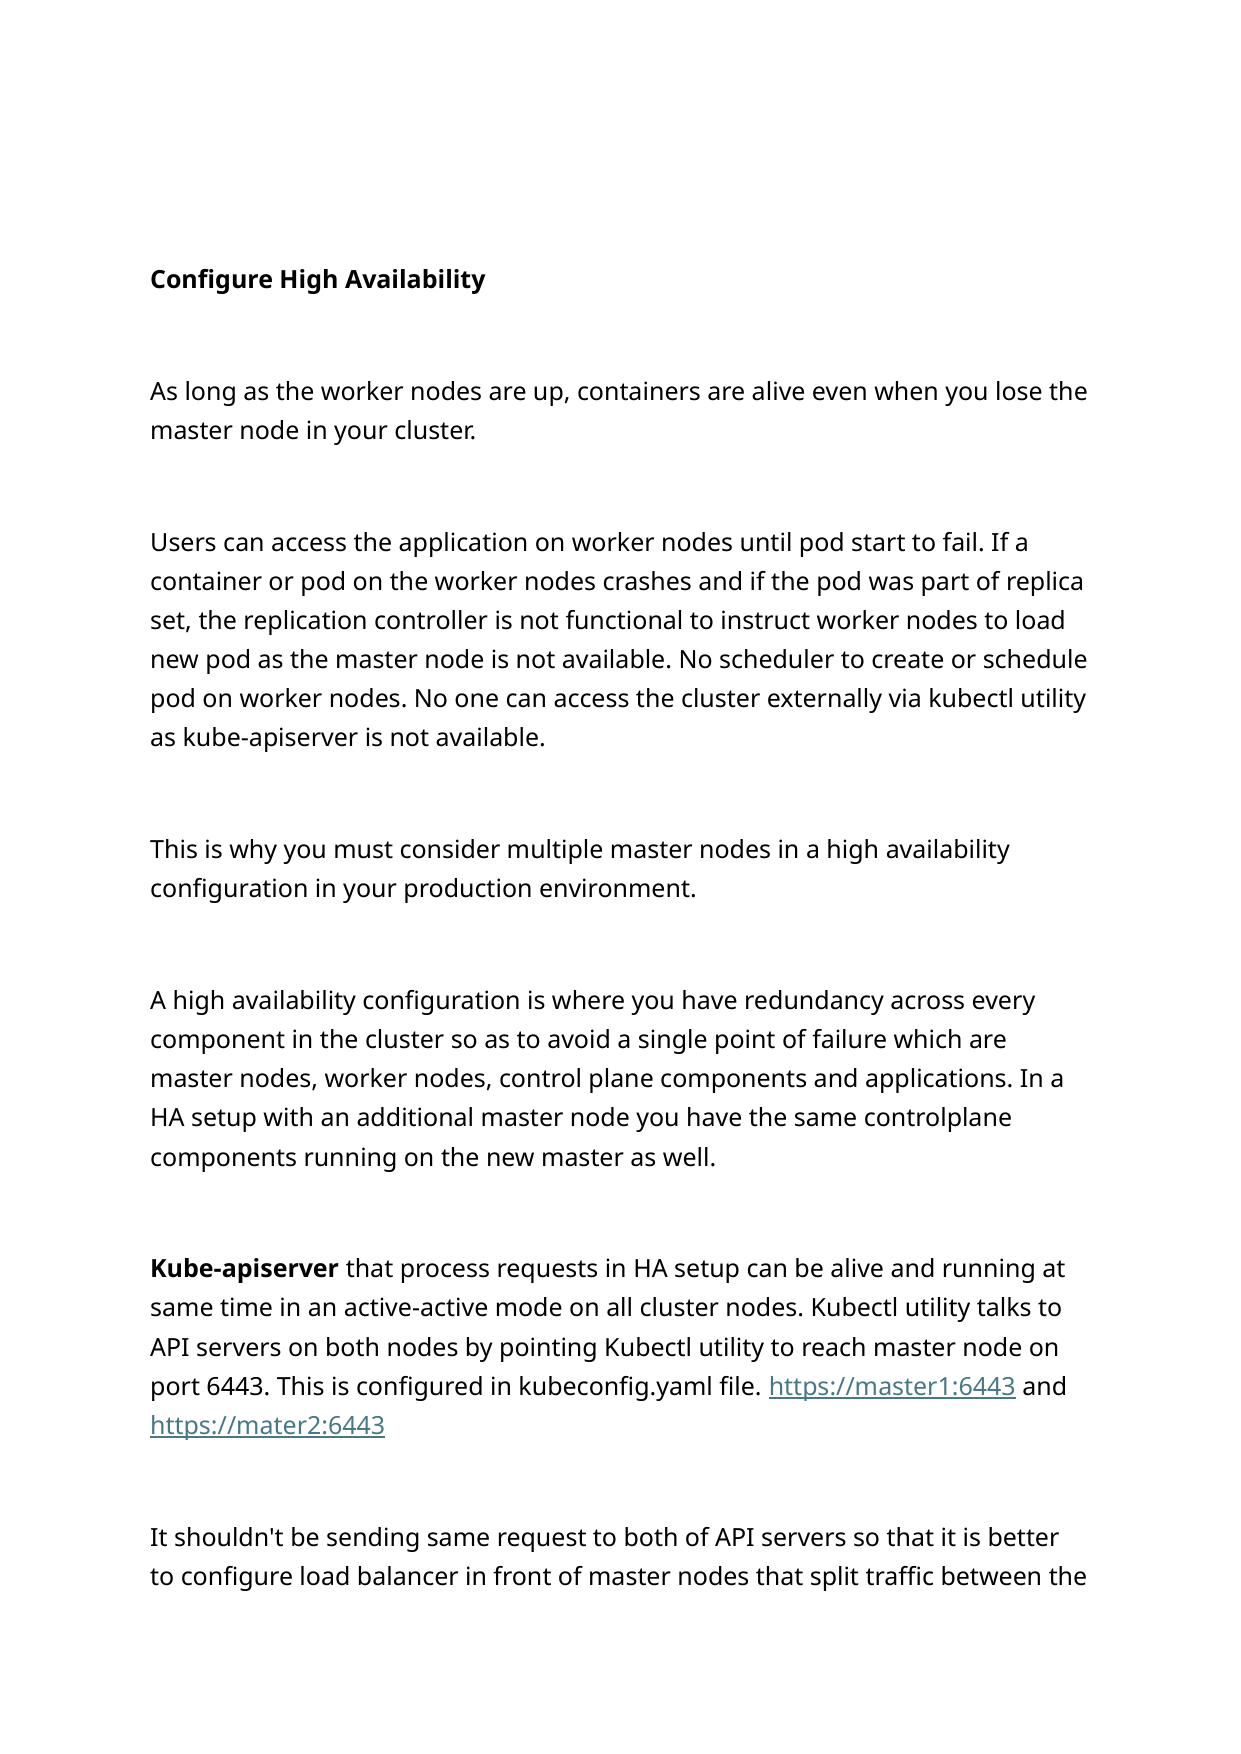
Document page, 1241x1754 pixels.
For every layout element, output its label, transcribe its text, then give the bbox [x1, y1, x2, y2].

text This is why you must consider multiple master nodes in a high availability configuration in your production environment. [150, 832, 1090, 905]
text As long as the worker nodes are up, containers are alive even when you lose the master node in your cluster. [150, 373, 1090, 447]
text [150, 1519, 1090, 1592]
text Configure High Availability [150, 262, 1090, 296]
text A high availability configuration is where you have redundancy across every component in the cluster so as to avoid a single point of failure which are master nodes, worker nodes, control plane components and applications. In a HA setup with an additional master node you have the same controlplane components running on the new master as well. [150, 982, 1090, 1173]
text Users can access the application on worker nodes until pod start to fail. If a container or pod on the worker nodes crashes and if the pod was part of replica set, the replication controller is not functional to instruct worker nodes to load new pod as the master node is not available. No scheduler to create or schedule pod on worker nodes. No one can access the cluster externally via kubectl utility as kube-apiserver is not available. [150, 524, 1090, 754]
text Kube-apiserver that process requests in HA setup can be alive and running at same time in an active-active mode on all cluster nodes. Kubectl utility talks to API servers on both nodes by pointing Kubectl utility to reach master node on port 6443. This is configured in kubeconfig.yaml file. https://master1:6443 and https://mater2:6443 [150, 1251, 1090, 1442]
